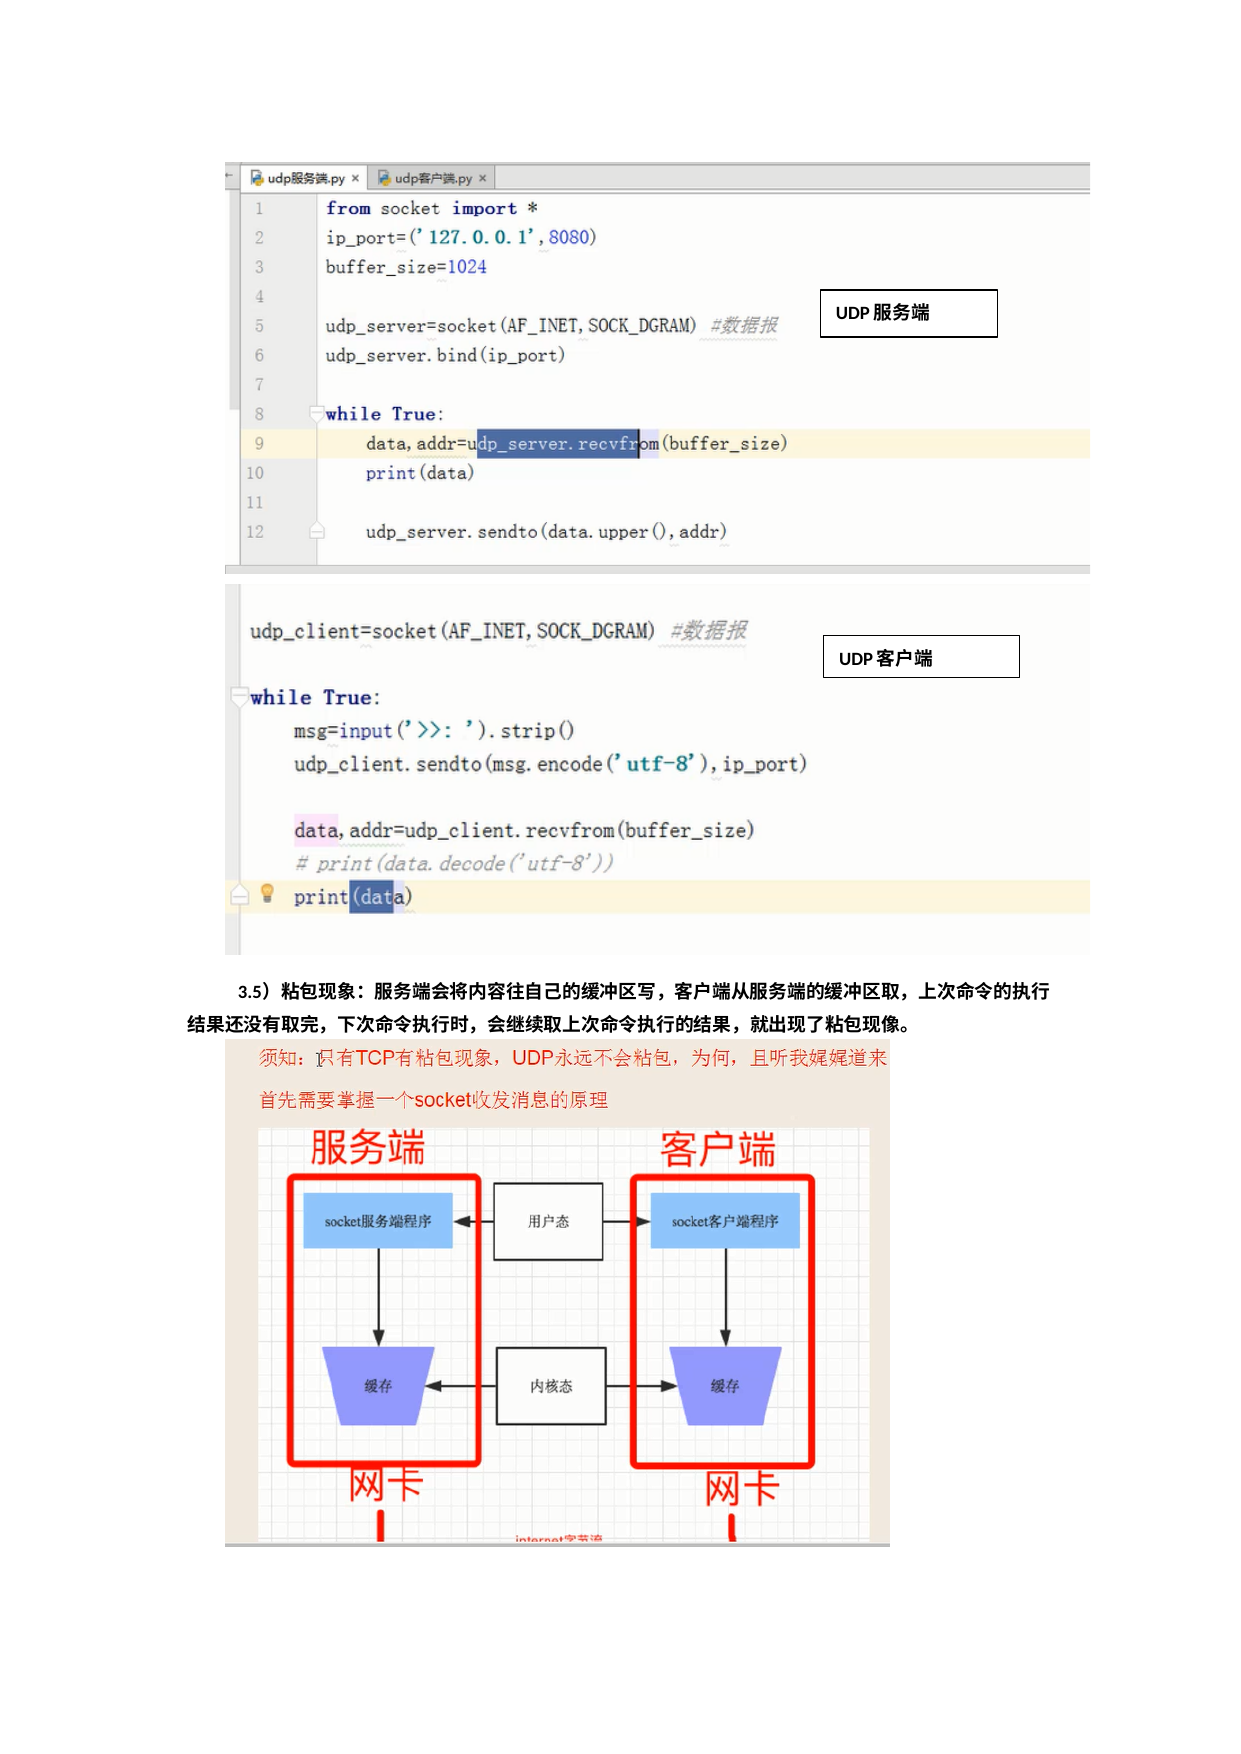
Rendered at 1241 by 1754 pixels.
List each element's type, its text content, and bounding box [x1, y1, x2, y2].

picture [225, 162, 1091, 574]
text 3.5）粘包现象：服务端会将内容往自己的缓冲区写，客户端从服务端的缓冲区取，上次命令的执行结果还没有取完，下次命令执行时，会继续取上次命令执行的结果，就出现了粘包现像。 [187, 974, 1053, 1039]
picture [225, 584, 1091, 955]
picture [225, 1039, 890, 1547]
